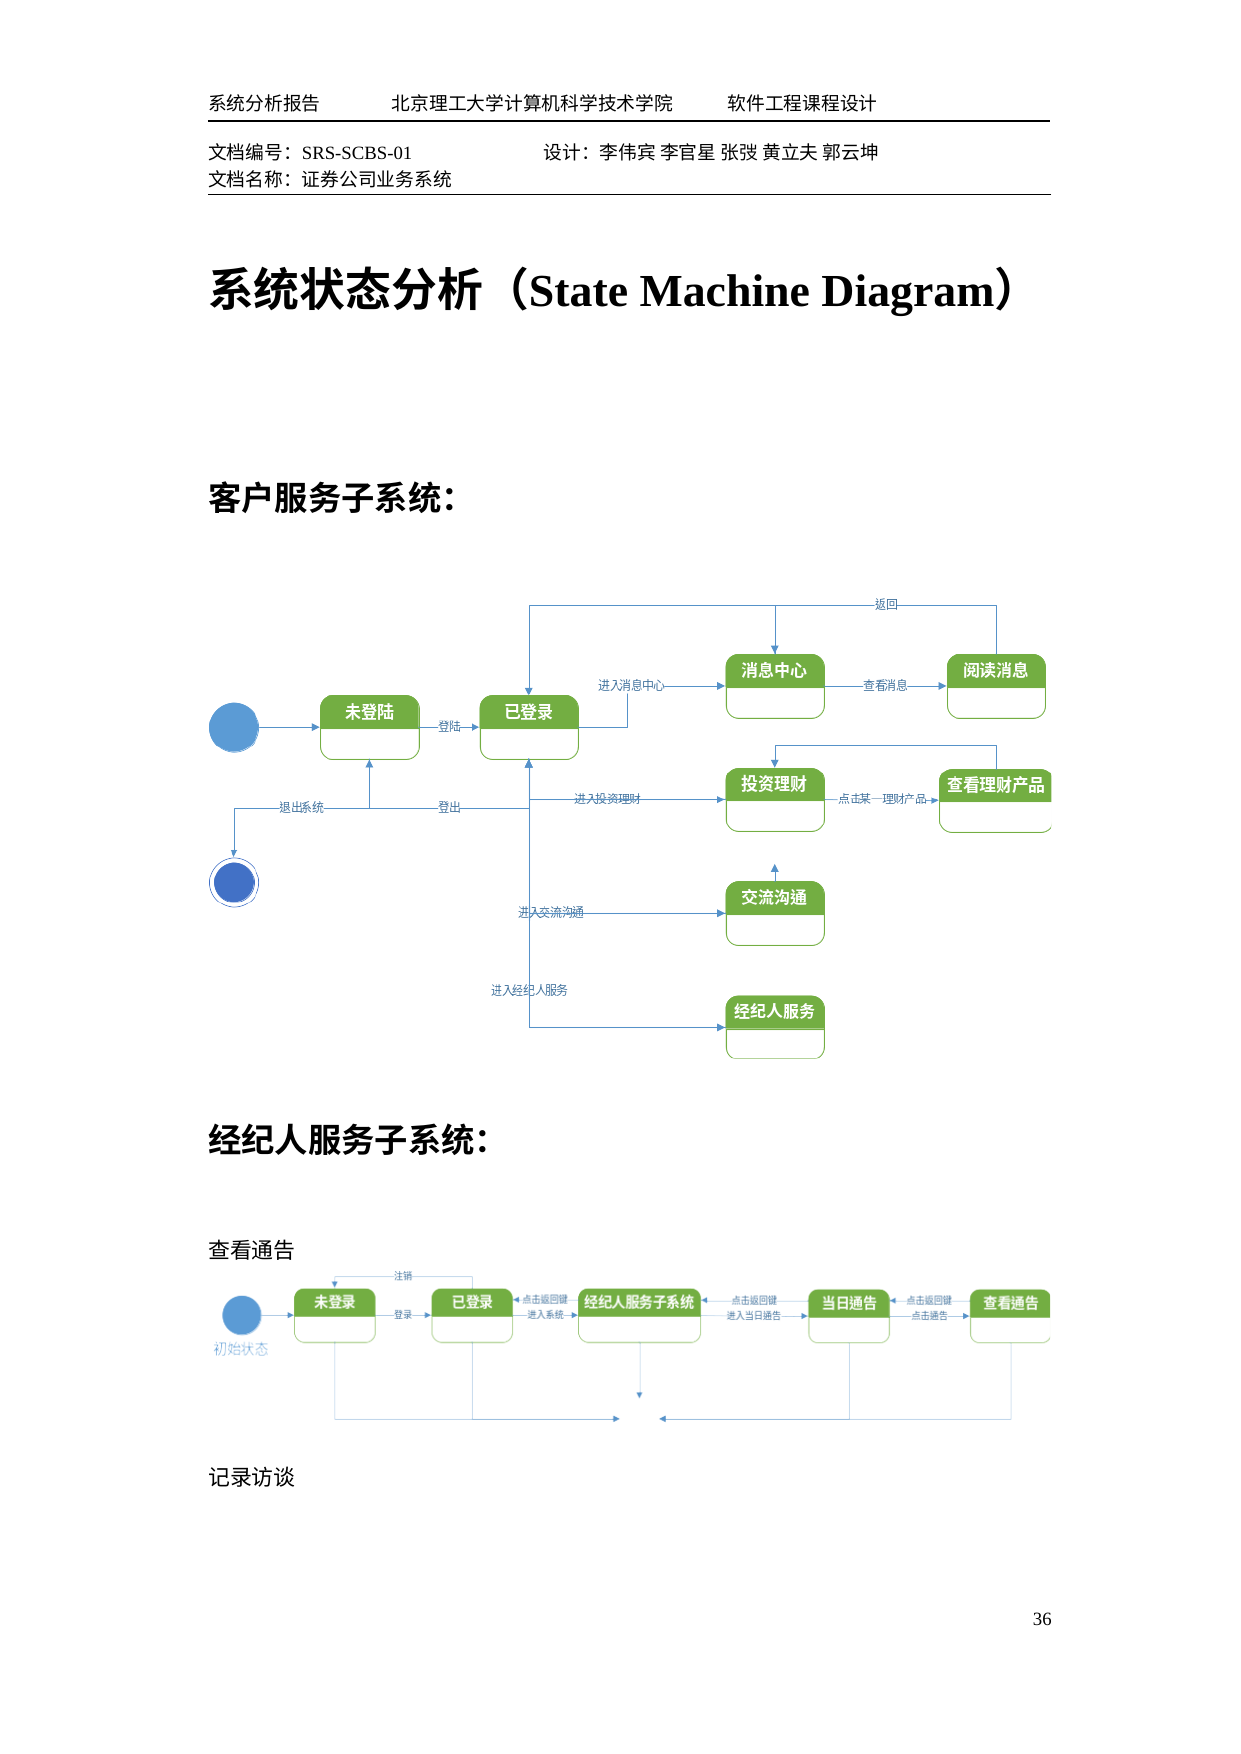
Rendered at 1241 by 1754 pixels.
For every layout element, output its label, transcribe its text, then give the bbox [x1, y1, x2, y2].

subtitle 客户服务子系统： [208, 463, 1051, 528]
subtitle 经纪人服务子系统： [208, 1105, 1051, 1170]
text 查看通告 [208, 1232, 1051, 1265]
text 记录访谈 [208, 1460, 1051, 1492]
subtitle 系统状态分析（State Machine Diagram） [208, 238, 1051, 336]
